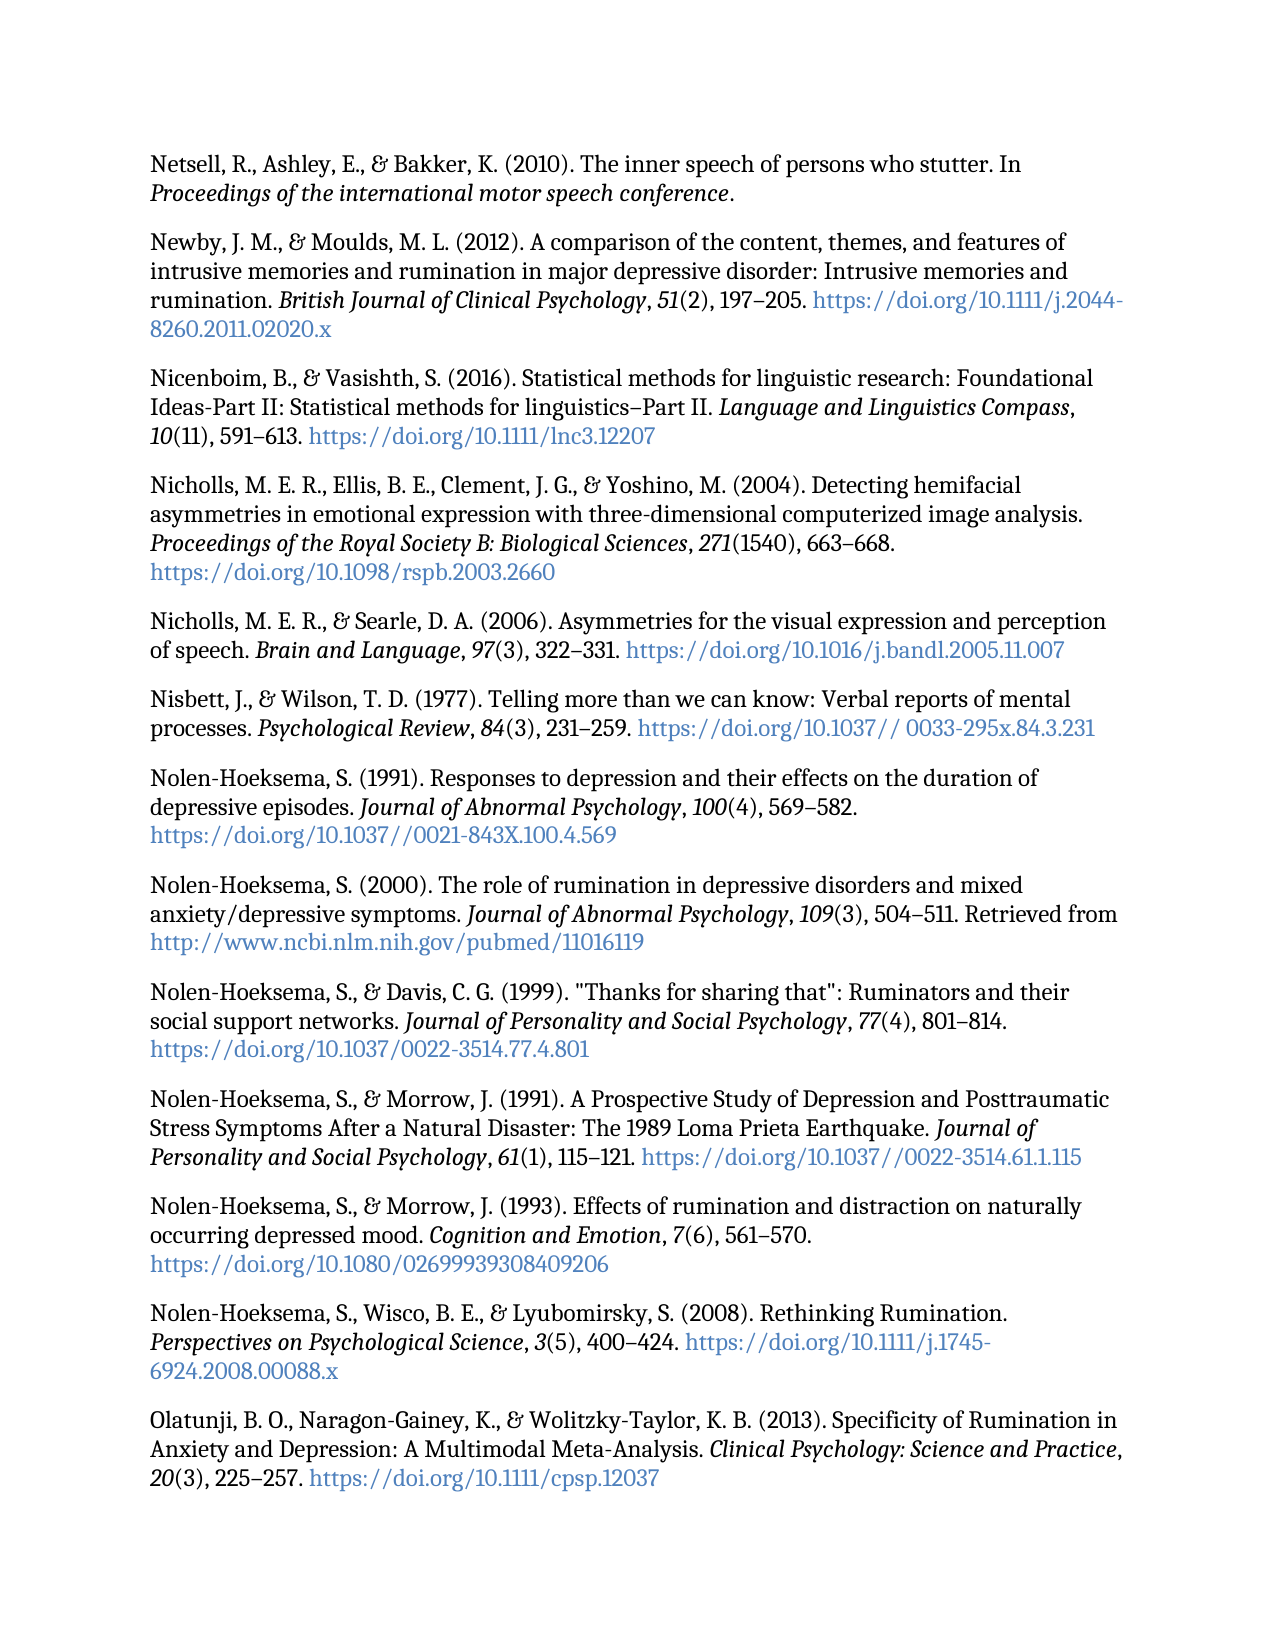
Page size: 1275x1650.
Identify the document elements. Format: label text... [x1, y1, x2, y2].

text Nisbett, J., & Wilson, T. D. (1977). Telling more than we can know: Verbal reports of mental processes. Psychological Review, 84(3), 231–259. https://doi.org/10.1037// 0033-295x.84.3.231 [150, 685, 1125, 743]
text Nolen-Hoeksema, S. (2000). The role of rumination in depressive disorders and mixed anxiety/depressive symptoms. Journal of Abnormal Psychology, 109(3), 504–511. Retrieved from http://www.ncbi.nlm.nih.gov/pubmed/11016119 [150, 871, 1125, 957]
text Netsell, R., Ashley, E., & Bakker, K. (2010). The inner speech of persons who stutter. In Proceedings of the international motor speech conference. [150, 150, 1125, 207]
text Nolen-Hoeksema, S., Wisco, B. E., & Lyubomirsky, S. (2008). Rethinking Rumination. Perspectives on Psychological Science, 3(5), 400–424. https://doi.org/10.1111/j.1745-6924.2008.00088.x [150, 1299, 1125, 1385]
text Nicholls, M. E. R., Ellis, B. E., Clement, J. G., & Yoshino, M. (2004). Detecting hemifacial asymmetries in emotional expression with three-dimensional computerized image analysis. Proceedings of the Royal Society B: Biological Sciences, 271(1540), 663–668. https://doi.org/10.1098/rspb.2003.2660 [150, 471, 1125, 586]
text Newby, J. M., & Moulds, M. L. (2012). A comparison of the content, themes, and features of intrusive memories and rumination in major depressive disorder: Intrusive memories and rumination. British Journal of Clinical Psychology, 51(2), 197–205. https://doi.org/10.1111/j.2044-8260.2011.02020.x [150, 228, 1125, 343]
text Nolen-Hoeksema, S., & Morrow, J. (1993). Effects of rumination and distraction on naturally occurring depressed mood. Cognition and Emotion, 7(6), 561–570. https://doi.org/10.1080/02699939308409206 [150, 1192, 1125, 1278]
text Olatunji, B. O., Naragon-Gainey, K., & Wolitzky-Taylor, K. B. (2013). Specificity of Rumination in Anxiety and Depression: A Multimodal Meta-Analysis. Clinical Psychology: Science and Practice, 20(3), 225–257. https://doi.org/10.1111/cpsp.12037 [150, 1406, 1125, 1492]
text Nicenboim, B., & Vasishth, S. (2016). Statistical methods for linguistic research: Foundational Ideas-Part II: Statistical methods for linguistics–Part II. Language and Linguistics Compass, 10(11), 591–613. https://doi.org/10.1111/lnc3.12207 [150, 364, 1125, 450]
text Nicholls, M. E. R., & Searle, D. A. (2006). Asymmetries for the visual expression and perception of speech. Brain and Language, 97(3), 322–331. https://doi.org/10.1016/j.bandl.2005.11.007 [150, 607, 1125, 664]
text Nolen-Hoeksema, S., & Davis, C. G. (1999). "Thanks for sharing that": Ruminators and their social support networks. Journal of Personality and Social Psychology, 77(4), 801–814. https://doi.org/10.1037/0022-3514.77.4.801 [150, 978, 1125, 1064]
text Nolen-Hoeksema, S., & Morrow, J. (1991). A Prospective Study of Depression and Posttraumatic Stress Symptoms After a Natural Disaster: The 1989 Loma Prieta Earthquake. Journal of Personality and Social Psychology, 61(1), 115–121. https://doi.org/10.1037//0022-3514.61.1.115 [150, 1085, 1125, 1171]
text Nolen-Hoeksema, S. (1991). Responses to depression and their effects on the duration of depressive episodes. Journal of Abnormal Psychology, 100(4), 569–582. https://doi.org/10.1037//0021-843X.100.4.569 [150, 764, 1125, 850]
